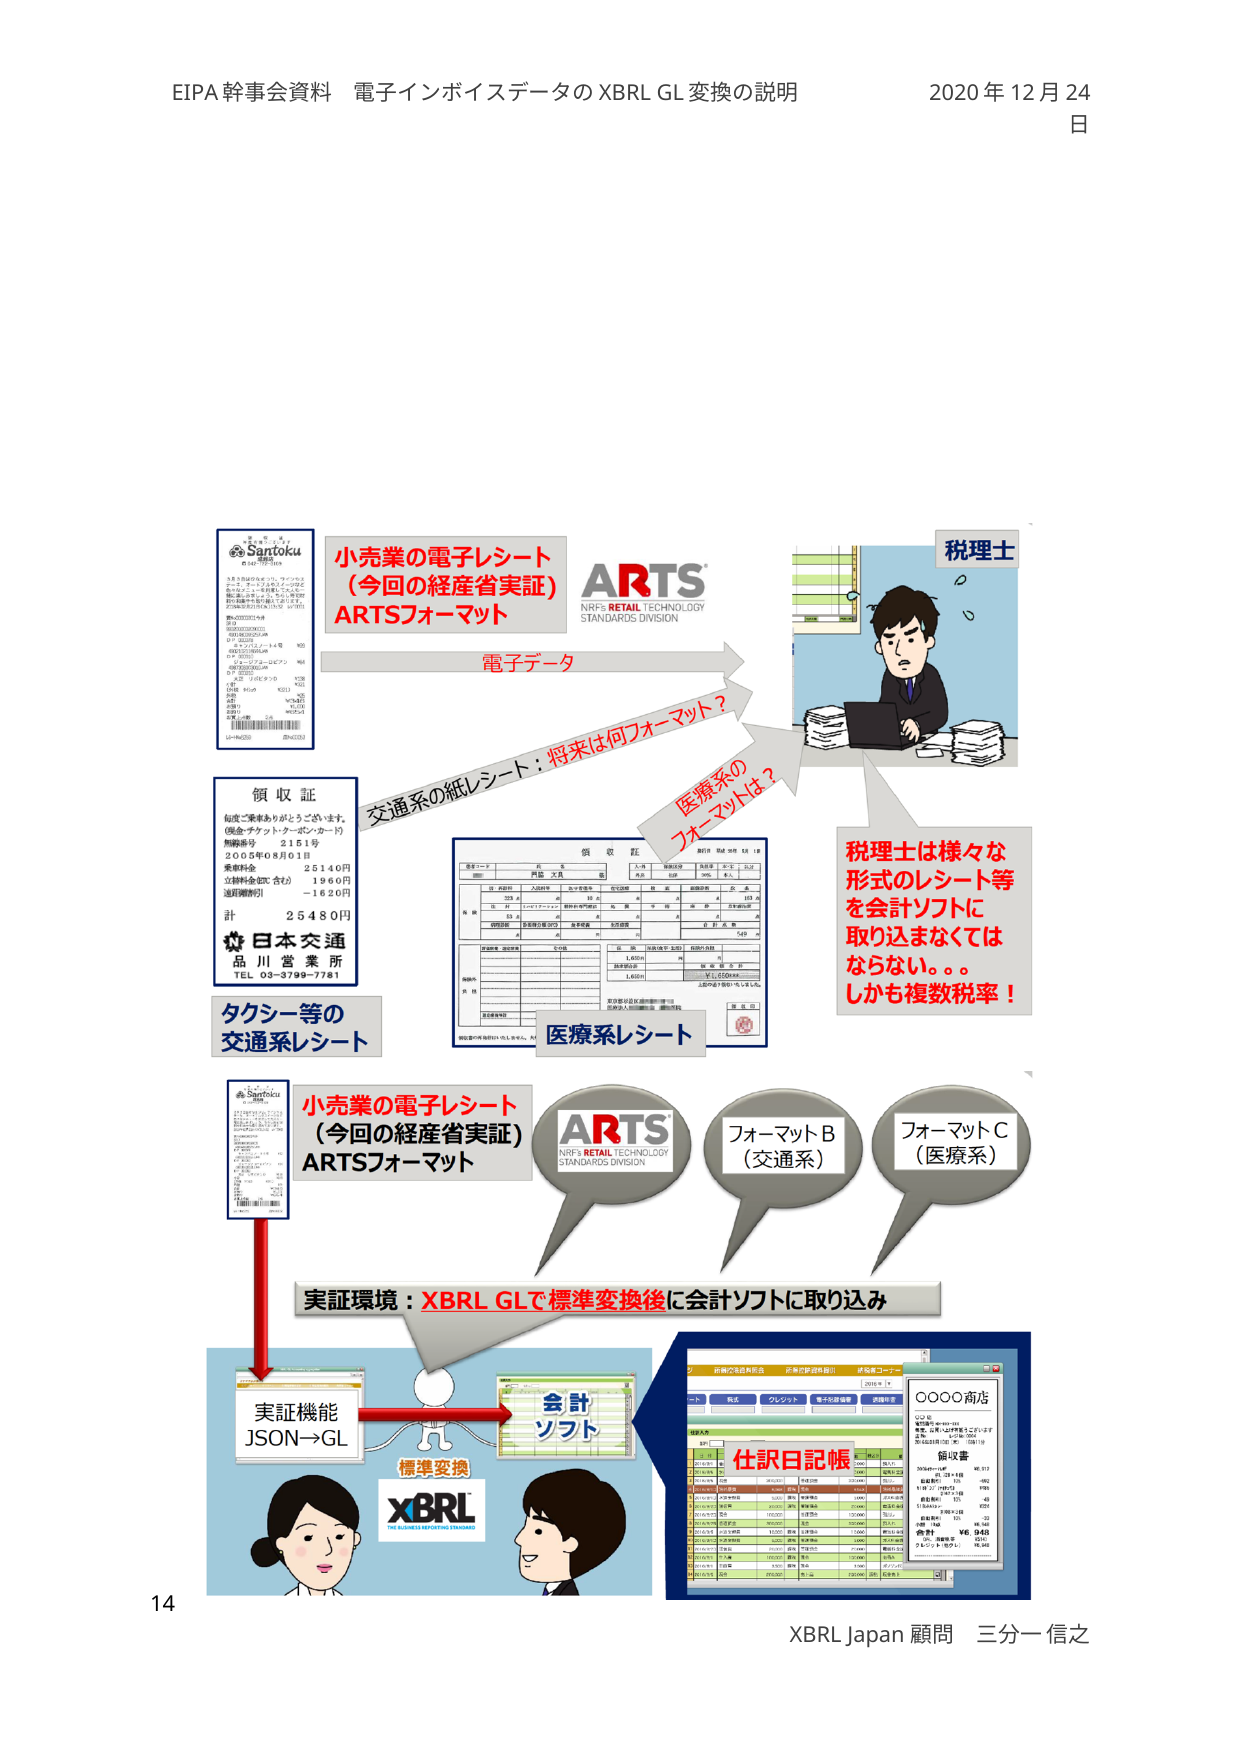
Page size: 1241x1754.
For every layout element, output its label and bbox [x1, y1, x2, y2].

picture [205, 523, 1033, 1062]
picture [205, 1071, 1033, 1600]
